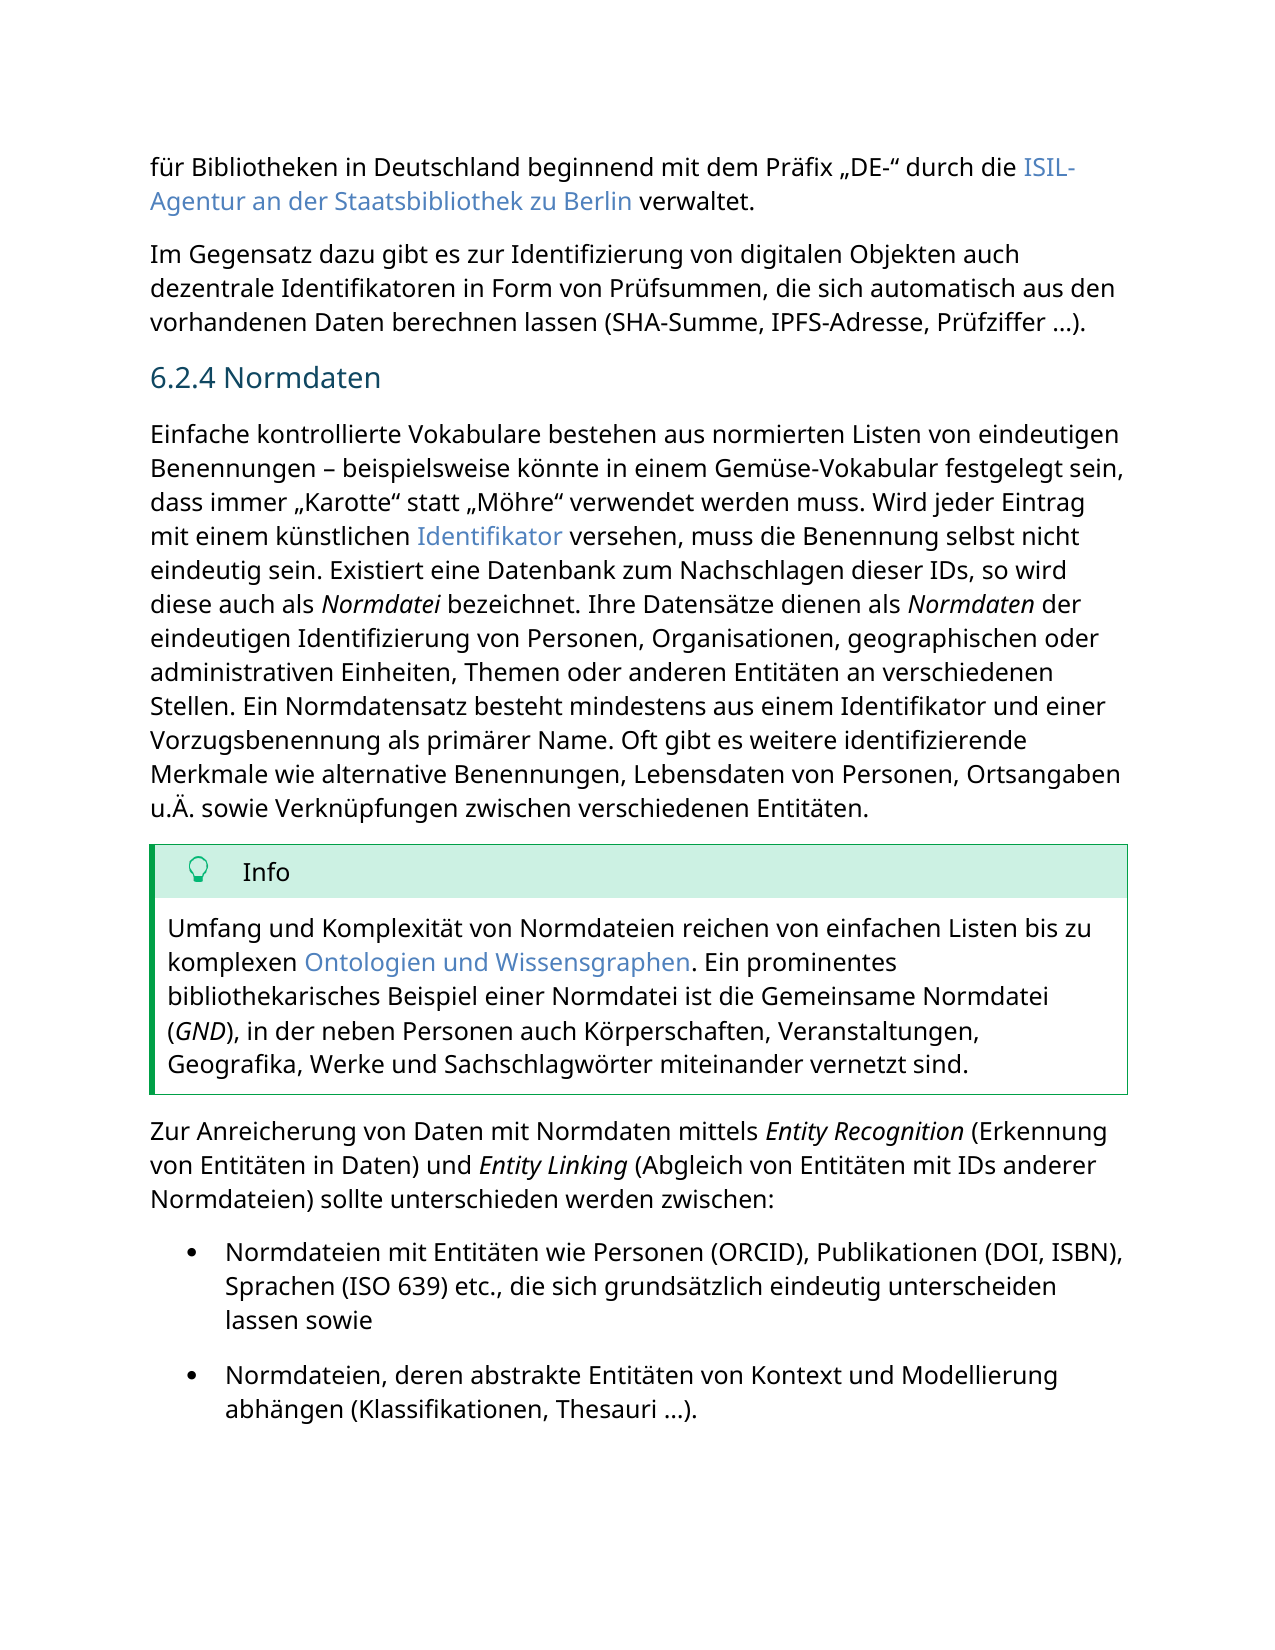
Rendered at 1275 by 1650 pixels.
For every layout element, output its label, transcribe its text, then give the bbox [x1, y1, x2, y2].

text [150, 150, 1125, 218]
text Im Gegensatz dazu gibt es zur Identifizierung von digitalen Objekten auch dezentrale Identifikatoren in Form von Prüfsummen, die sich automatisch aus den vorhandenen Daten berechnen lassen (SHA-Summe, IPFS-Adresse, Prüfziffer …). [150, 237, 1125, 339]
picture [186, 856, 211, 882]
text Einfache kontrollierte Vokabulare bestehen aus normierten Listen von eindeutigen Benennungen – beispielsweise könnte in einem Gemüse-Vokabular festgelegt sein, dass immer „Karotte“ statt „Möhre“ verwendet werden muss. Wird jeder Eintrag mit einem künstlichen Identifikator versehen, muss die Benennung selbst nicht eindeutig sein. Existiert eine Datenbank zum Nachschlagen dieser IDs, so wird diese auch als Normdatei bezeichnet. Ihre Datensätze dienen als Normdaten der eindeutigen Identifizierung von Personen, Organisationen, geographischen oder administrativen Einheiten, Themen oder anderen Entitäten an verschiedenen Stellen. Ein Normdatensatz besteht mindestens aus einem Identifikator und einer Vorzugsbenennung als primärer Name. Oft gibt es weitere identifizierende Merkmale wie alternative Benennungen, Lebensdaten von Personen, Ortsangaben u.Ä. sowie Verknüpfungen zwischen verschiedenen Entitäten. [150, 416, 1125, 825]
text Zur Anreicherung von Daten mit Normdaten mittels Entity Recognition (Erkennung von Entitäten in Daten) und Entity Linking (Abgleich von Entitäten mit IDs anderer Normdateien) sollte unterschieden werden zwischen: [150, 1114, 1125, 1216]
list Normdateien mit Entitäten wie Personen (ORCID), Publikationen (DOI, ISBN), Sprachen (ISO 639) etc., die sich grundsätzlich eindeutig unterscheiden lassen sowie [187, 1235, 1125, 1337]
table_header Info [155, 845, 1127, 898]
table_cell Umfang und Komplexität von Normdateien reichen von einfachen Listen bis zu komplexen Ontologien und Wissensgraphen. Ein prominentes bibliothekarisches Beispiel einer Normdatei ist die Gemeinsame Normdatei (GND), in der neben Personen auch Körperschaften, Veranstaltungen, Geografika, Werke und Sachschlagwörter miteinander vernetzt sind. [155, 898, 1127, 1094]
subtitle 6.2.4 Normdaten [150, 358, 1125, 397]
list Normdateien, deren abstrakte Entitäten von Kontext und Modellierung abhängen (Klassifikationen, Thesauri …). [187, 1358, 1125, 1426]
